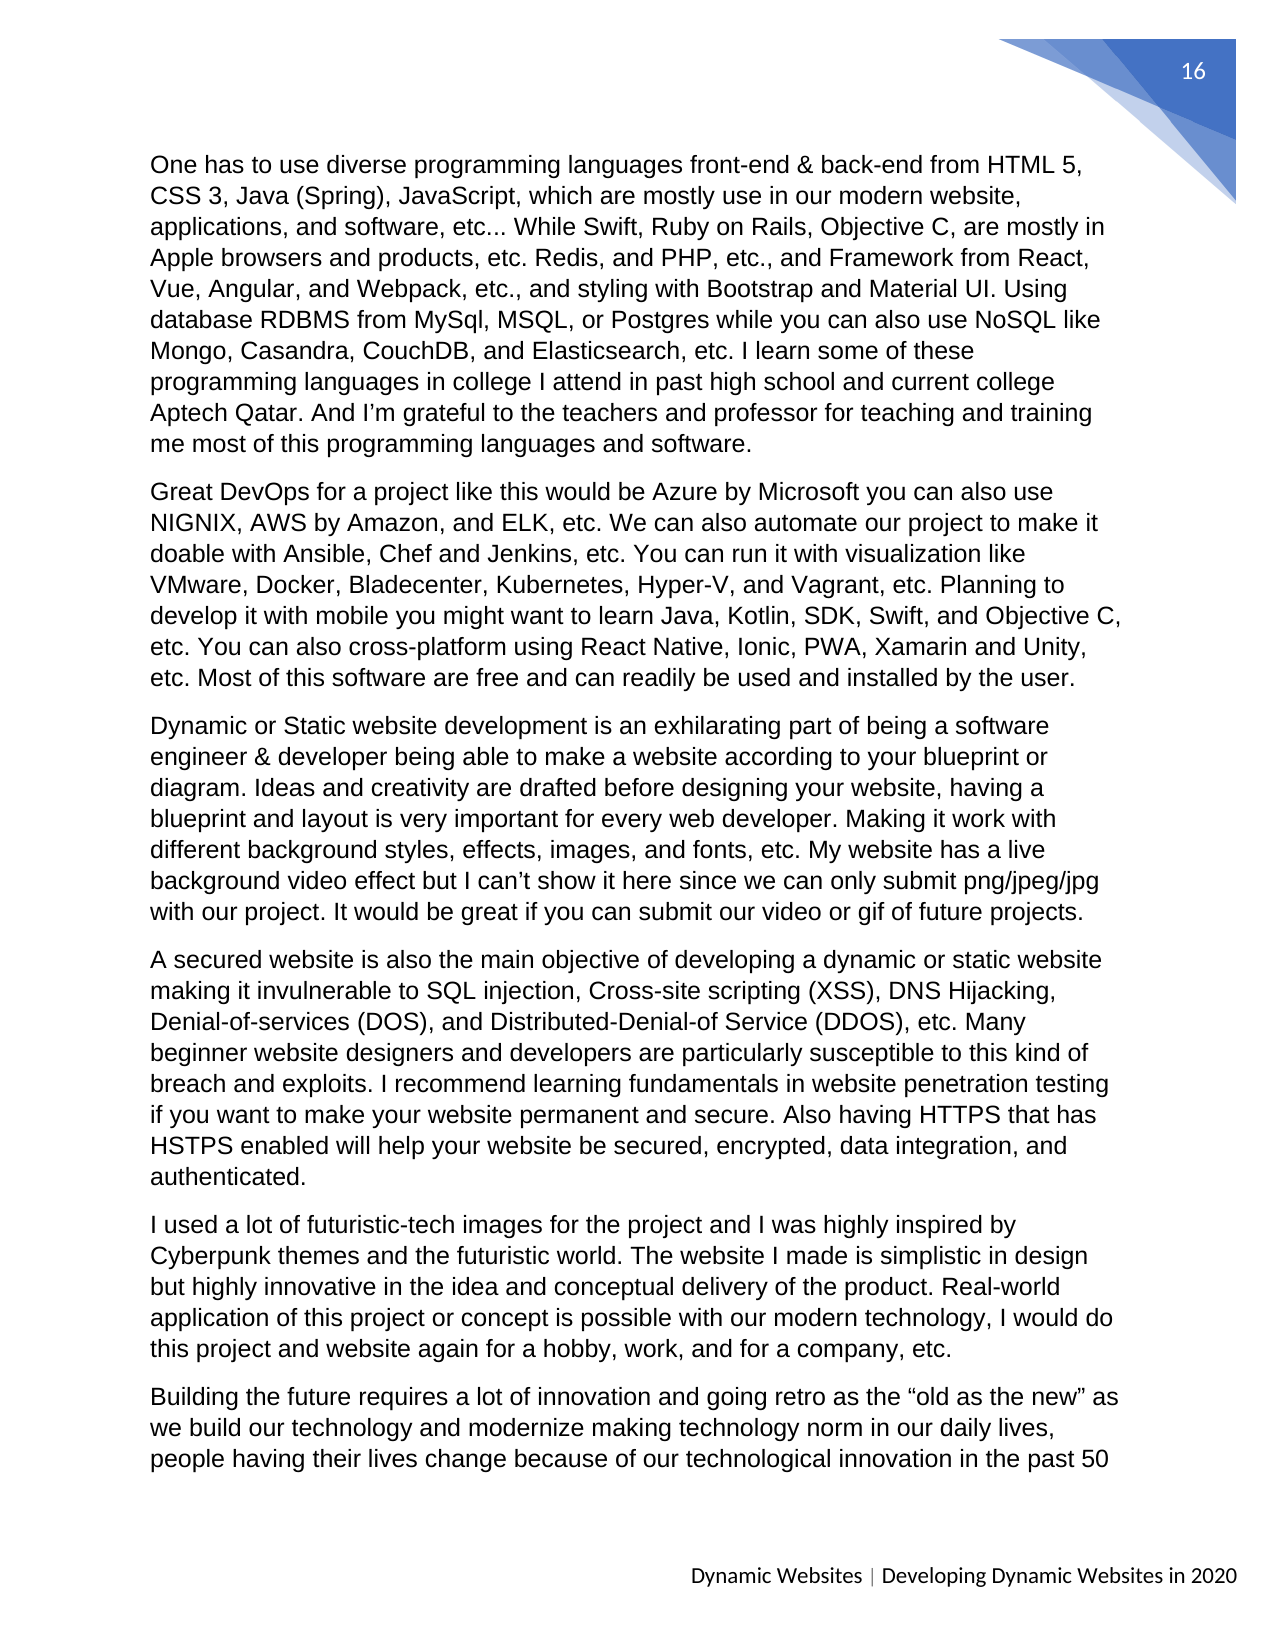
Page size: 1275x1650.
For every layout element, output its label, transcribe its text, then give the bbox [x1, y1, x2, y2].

text I used a lot of futuristic-tech images for the project and I was highly inspired by Cyberpunk themes and the futuristic world. The website I made is simplistic in design but highly innovative in the idea and conceptual delivery of the product. Real-world application of this project or concept is possible with our modern technology, I would do this project and website again for a hobby, work, and for a company, etc. [150, 1148, 1125, 1301]
picture [997, 39, 1236, 205]
text Great DevOps for a project like this would be Azure by Microsoft you can also use NIGNIX, AWS by Amazon, and ELK, etc. We can also automate our project to make it doable with Ansible, Chef and Jenkins, etc. You can run it with visualization like VMware, Docker, Bladecenter, Kubernetes, Hyper-V, and Vagrant, etc. Planning to develop it with mobile you might want to learn Java, Kotlin, SDK, Swift, and Objective C, etc. You can also cross-platform using React Native, Ionic, PWA, Xamarin and Unity, etc. Most of this software are free and can readily be used and installed by the user. [150, 415, 1125, 630]
text Dynamic or Static website development is an exhilarating part of being a software engineer & developer being able to make a website according to your blueprint or diagram. Ideas and creativity are drafted before designing your website, having a blueprint and layout is very important for every web developer. Making it work with different background styles, effects, images, and fonts, etc. My website has a live background video effect but I can’t show it here since we can only submit png/jpeg/jpg with our project. It would be great if you can submit our video or gif of future projects. [150, 649, 1125, 864]
text A secured website is also the main objective of developing a dynamic or static website making it invulnerable to SQL injection, Cross-site scripting (XSS), DNS Hijacking, Denial-of-services (DOS), and Distributed-Denial-of Service (DDOS), etc. Many beginner website designers and developers are particularly susceptible to this kind of breach and exploits. I recommend learning fundamentals in website penetration testing if you want to make your website permanent and secure. Also having HTTPS that has HSTPS enabled will help your website be secured, encrypted, data integration, and authenticated. [150, 883, 1125, 1129]
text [150, 150, 1125, 396]
text Building the future requires a lot of innovation and going retro as the “old as the new” as we build our technology and modernize making technology norm in our daily lives, people having their lives change because of our technological innovation in the past 50 years, saving countless of lives, making our communication easier, giving us unlimited entertainment, and most of is connecting to other people around the globe. [150, 1320, 1125, 1473]
